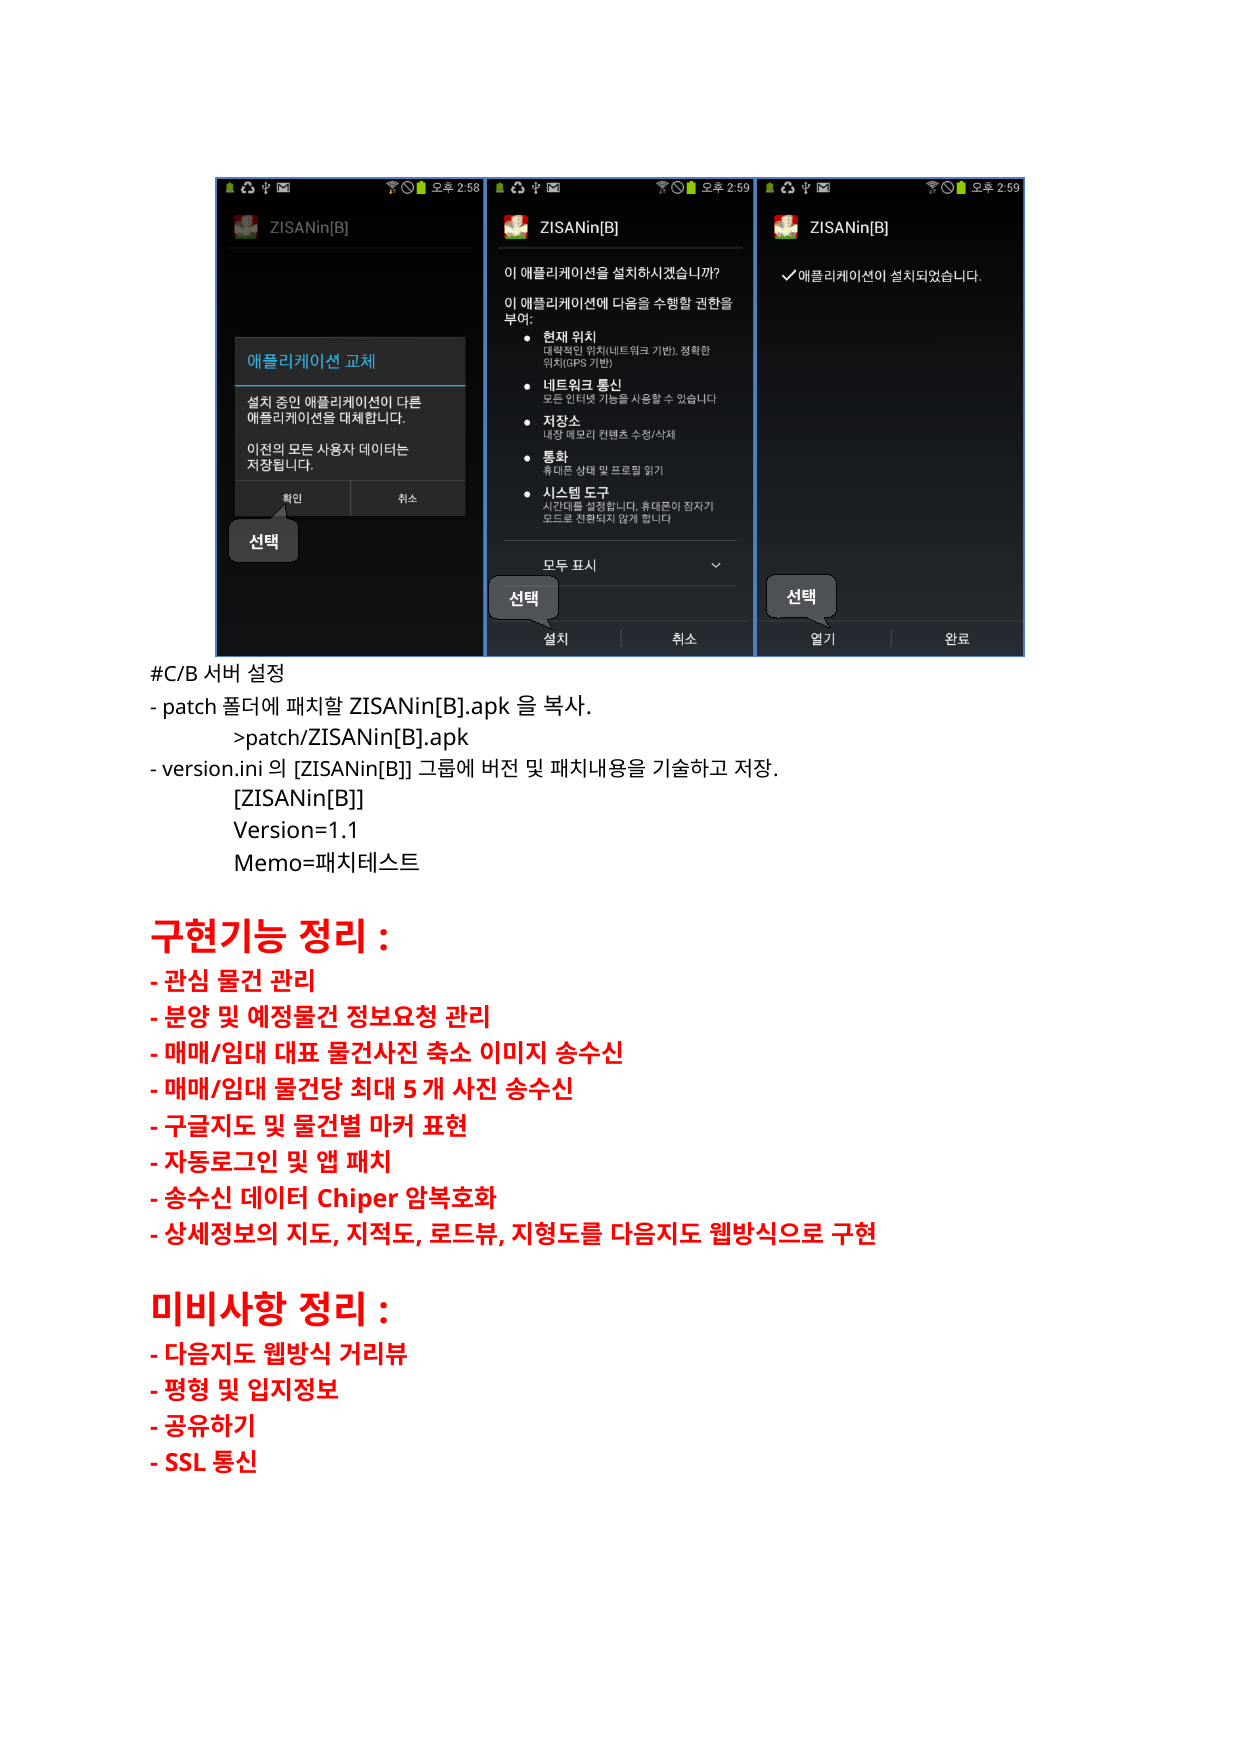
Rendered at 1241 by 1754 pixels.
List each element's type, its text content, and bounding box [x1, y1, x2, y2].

text - 송수신 데이터 Chiper 암복호화 [150, 1179, 1090, 1215]
text 구현기능 정리 : [150, 907, 1090, 961]
text - version.ini 의 [ZISANin[B]] 그룹에 버전 및 패치내용을 기술하고 저장. [150, 752, 1090, 782]
text - 평형 및 입지정보 [150, 1370, 1090, 1407]
text #C/B 서버 설정 [150, 657, 1090, 687]
text Memo=패치테스트 [150, 845, 1090, 878]
picture [487, 179, 754, 656]
text - 관심 물건 관리 [150, 961, 1090, 997]
text >patch/ZISANin[B].apk [150, 721, 1090, 752]
text - SSL 통신 [150, 1443, 1090, 1479]
text - 매매/임대 물건당 최대 5개 사진 송수신 [150, 1070, 1090, 1106]
text - 다음지도 웹방식 거리뷰 [150, 1334, 1090, 1370]
picture [217, 179, 484, 656]
text - 매매/임대 대표 물건사진 축소 이미지 송수신 [150, 1034, 1090, 1070]
text - 상세정보의 지도, 지적도, 로드뷰, 지형도를 다음지도 웹방식으로 구현 [150, 1215, 1090, 1251]
text - 구글지도 및 물건별 마커 표현 [150, 1106, 1090, 1142]
text - 공유하기 [150, 1407, 1090, 1443]
text - patch 폴더에 패치할 ZISANin[B].apk 을 복사. [150, 687, 1090, 721]
text - 분양 및 예정물건 정보요청 관리 [150, 997, 1090, 1034]
text Version=1.1 [150, 814, 1090, 845]
text [ZISANin[B]] [150, 782, 1090, 814]
picture [757, 179, 1024, 656]
text - 자동로그인 및 앱 패치 [150, 1142, 1090, 1179]
text 미비사항 정리 : [150, 1279, 1090, 1334]
